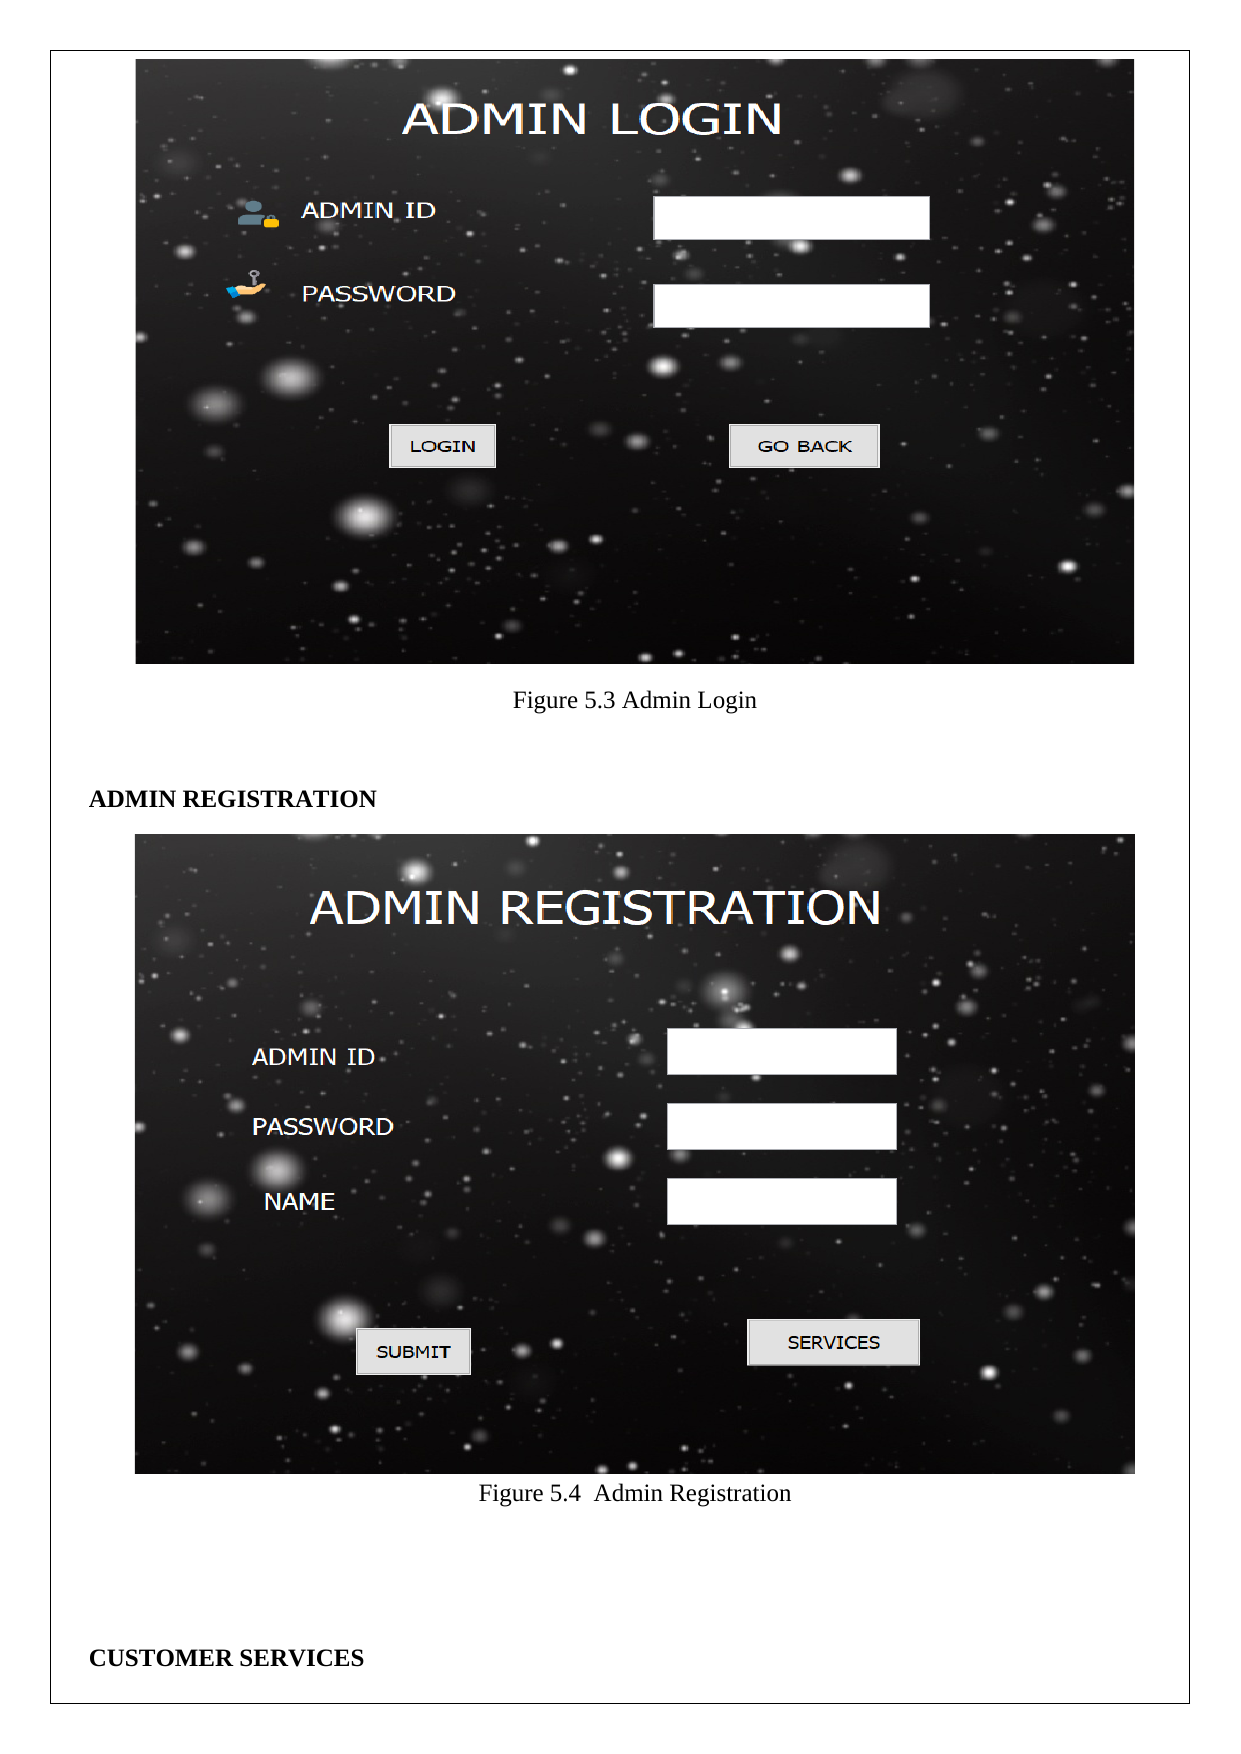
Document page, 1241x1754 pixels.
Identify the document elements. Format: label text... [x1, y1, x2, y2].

text Figure 5.3 Admin Login [89, 685, 1181, 714]
text CUSTOMER SERVICES [89, 1643, 1181, 1672]
picture [135, 59, 1135, 664]
picture [134, 834, 1135, 1474]
text Figure 5.4 Admin Registration [89, 1478, 1181, 1507]
text ADMIN REGISTRATION [89, 784, 1181, 813]
